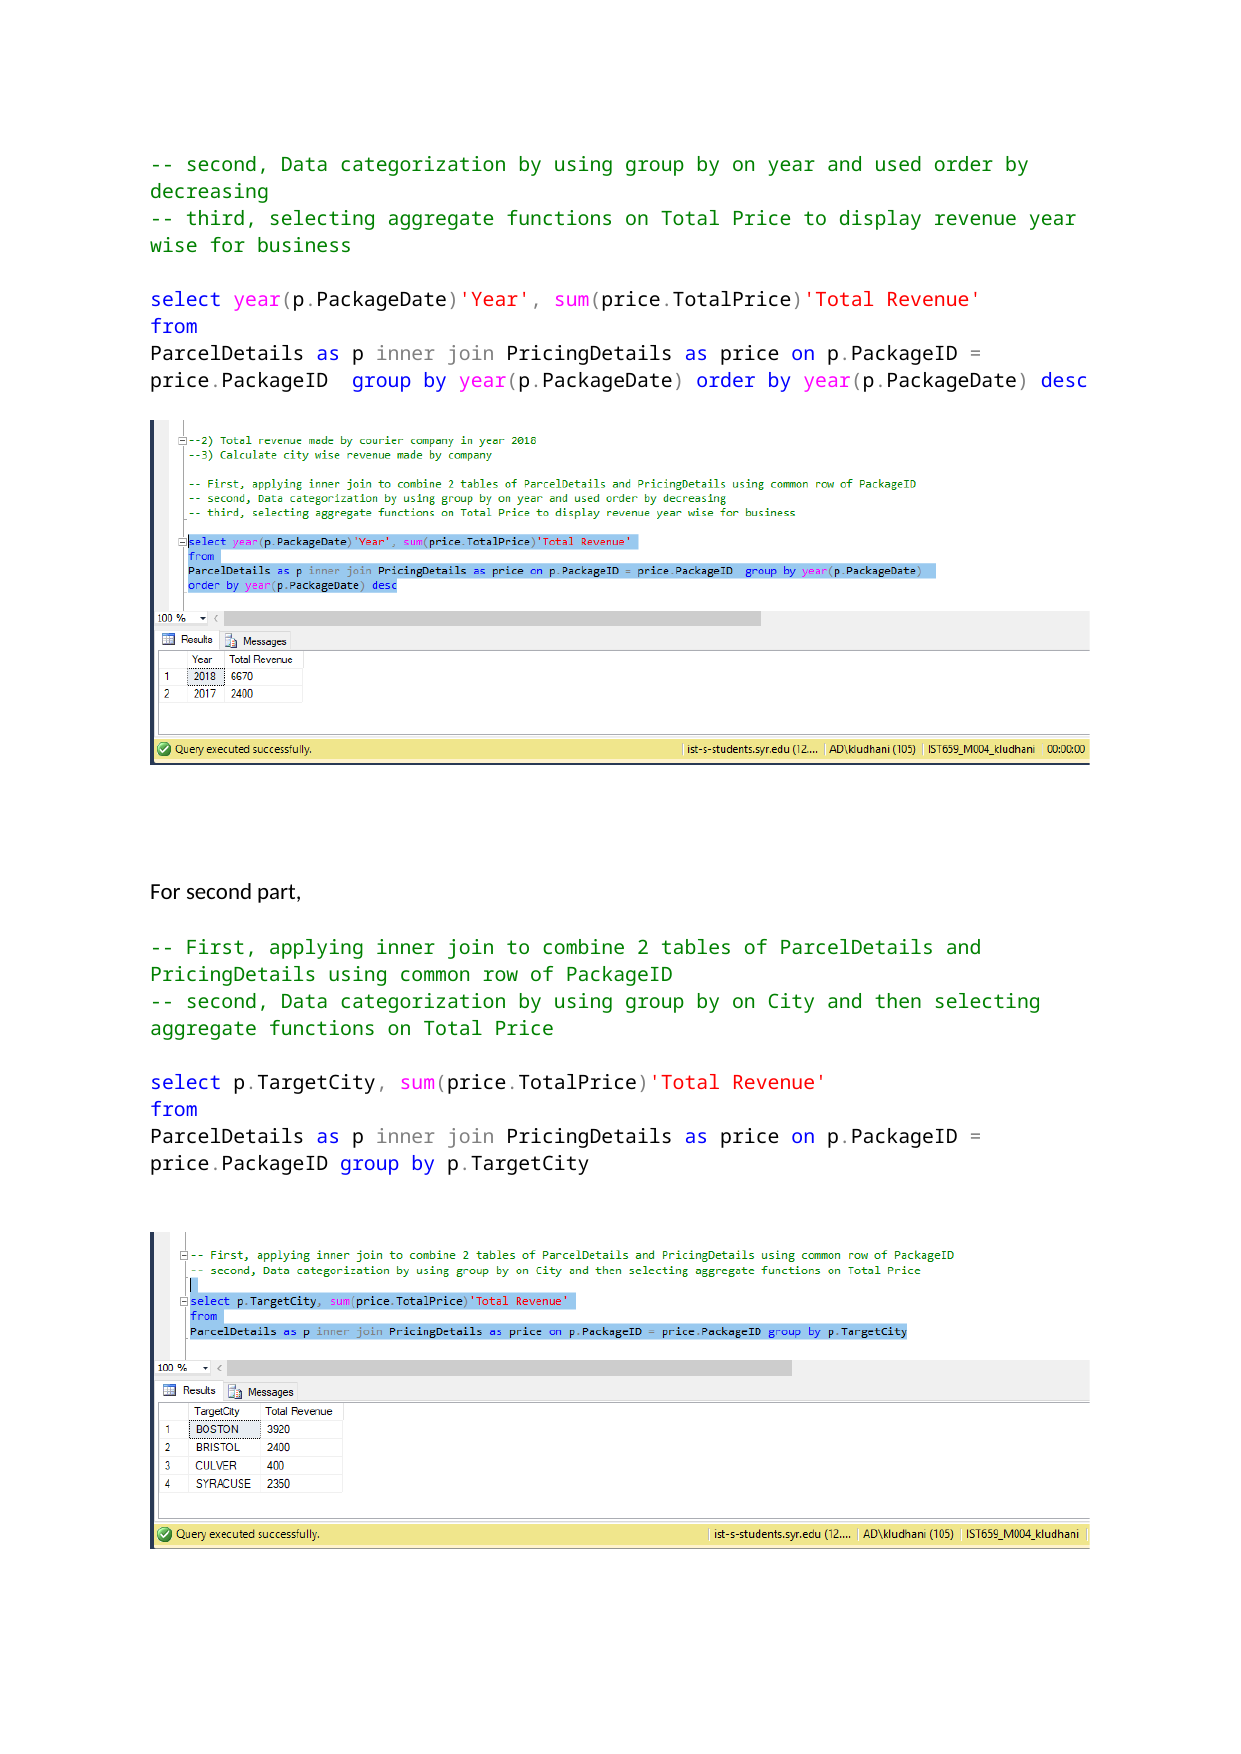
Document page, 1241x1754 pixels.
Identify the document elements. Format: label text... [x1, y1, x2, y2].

text ParcelDetails as p inner join PricingDetails as price on p.PackageID = price.PackageID group by year(p.PackageDate) order by year(p.PackageDate) desc [150, 339, 1090, 393]
text select p.TargetCity, sum(price.TotalPrice)'Total Revenue' [150, 1068, 1090, 1095]
text -- second, Data categorization by using group by on City and then selecting aggregate functions on Total Price [150, 987, 1090, 1041]
text -- First, applying inner join to combine 2 tables of ParcelDetails and PricingDetails using common row of PackageID [150, 933, 1090, 987]
picture [150, 420, 1090, 765]
text For second part, [150, 877, 1090, 905]
text select year(p.PackageDate)'Year', sum(price.TotalPrice)'Total Revenue' [150, 285, 1090, 312]
picture [150, 1232, 1090, 1549]
text -- third, selecting aggregate functions on Total Price to display revenue year wise for business [150, 204, 1090, 258]
text -- second, Data categorization by using group by on year and used order by decreasing [150, 150, 1090, 204]
text from [150, 312, 1090, 339]
text ParcelDetails as p inner join PricingDetails as price on p.PackageID = price.PackageID group by p.TargetCity [150, 1122, 1090, 1176]
text from [150, 1095, 1090, 1122]
